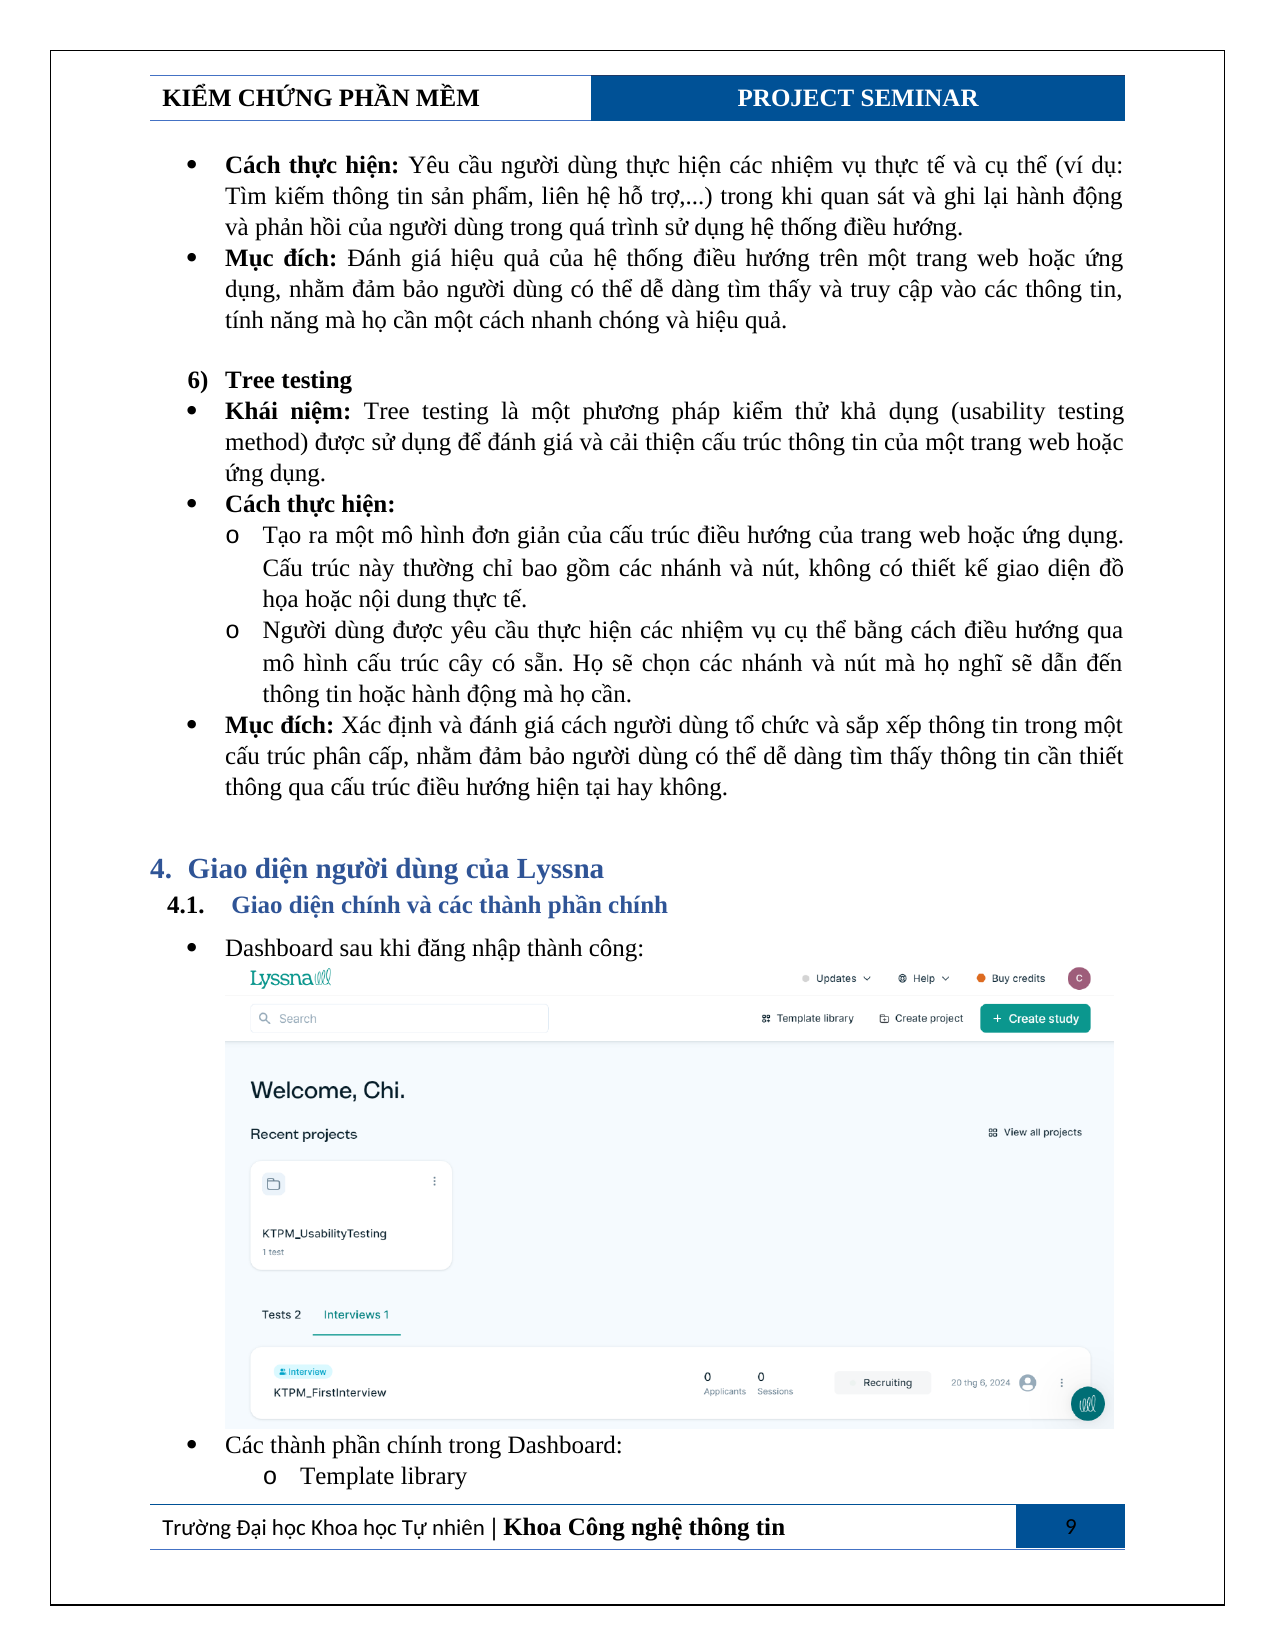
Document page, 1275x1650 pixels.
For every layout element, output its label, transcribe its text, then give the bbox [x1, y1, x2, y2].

list Mục đích: Đánh giá hiệu quả của hệ thống điều hướng trên một trang web hoặc ứng dụng, nhằm đảm bảo người dùng có thể dễ dàng tìm thấy và truy cập vào các thông tin, tính năng mà họ cần một cách nhanh chóng và hiệu quả. [187, 243, 1125, 334]
subtitle Giao diện chính và các thành phần chính [167, 890, 1125, 918]
list Mục đích: Xác định và đánh giá cách người dùng tổ chức và sắp xếp thông tin trong một cấu trúc phân cấp, nhằm đảm bảo người dùng có thể dễ dàng tìm thấy thông tin cần thiết thông qua cấu trúc điều hướng hiện tại hay không. [187, 710, 1125, 801]
list Tree testing [187, 365, 1125, 393]
list Template library [262, 1461, 1125, 1492]
list Giao diện người dùng của Lyssna [150, 851, 1125, 885]
list Dashboard sau khi đăng nhập thành công: [187, 933, 1125, 962]
list Cách thực hiện: [187, 489, 1125, 518]
list Cách thực hiện: Yêu cầu người dùng thực hiện các nhiệm vụ thực tế và cụ thể (ví dụ: Tìm kiếm thông tin sản phẩm, liên hệ hỗ trợ,...) trong khi quan sát và ghi lại hành động và phản hồi của người dùng trong quá trình sử dụng hệ thống điều hướng. [187, 150, 1125, 241]
picture [225, 963, 1114, 1429]
list Các thành phần chính trong Dashboard: [187, 1430, 1125, 1459]
list Người dùng được yêu cầu thực hiện các nhiệm vụ cụ thể bằng cách điều hướng qua mô hình cấu trúc cây có sẵn. Họ sẽ chọn các nhánh và nút mà họ nghĩ sẽ dẫn đến thông tin hoặc hành động mà họ cần. [225, 615, 1125, 708]
list Tạo ra một mô hình đơn giản của cấu trúc điều hướng của trang web hoặc ứng dụng. Cấu trúc này thường chỉ bao gồm các nhánh và nút, không có thiết kế giao diện đồ họa hoặc nội dung thực tế. [225, 520, 1125, 613]
list Khái niệm: Tree testing là một phương pháp kiểm thử khả dụng (usability testing method) được sử dụng để đánh giá và cải thiện cấu trúc thông tin của một trang web hoặc ứng dụng. [187, 396, 1125, 487]
